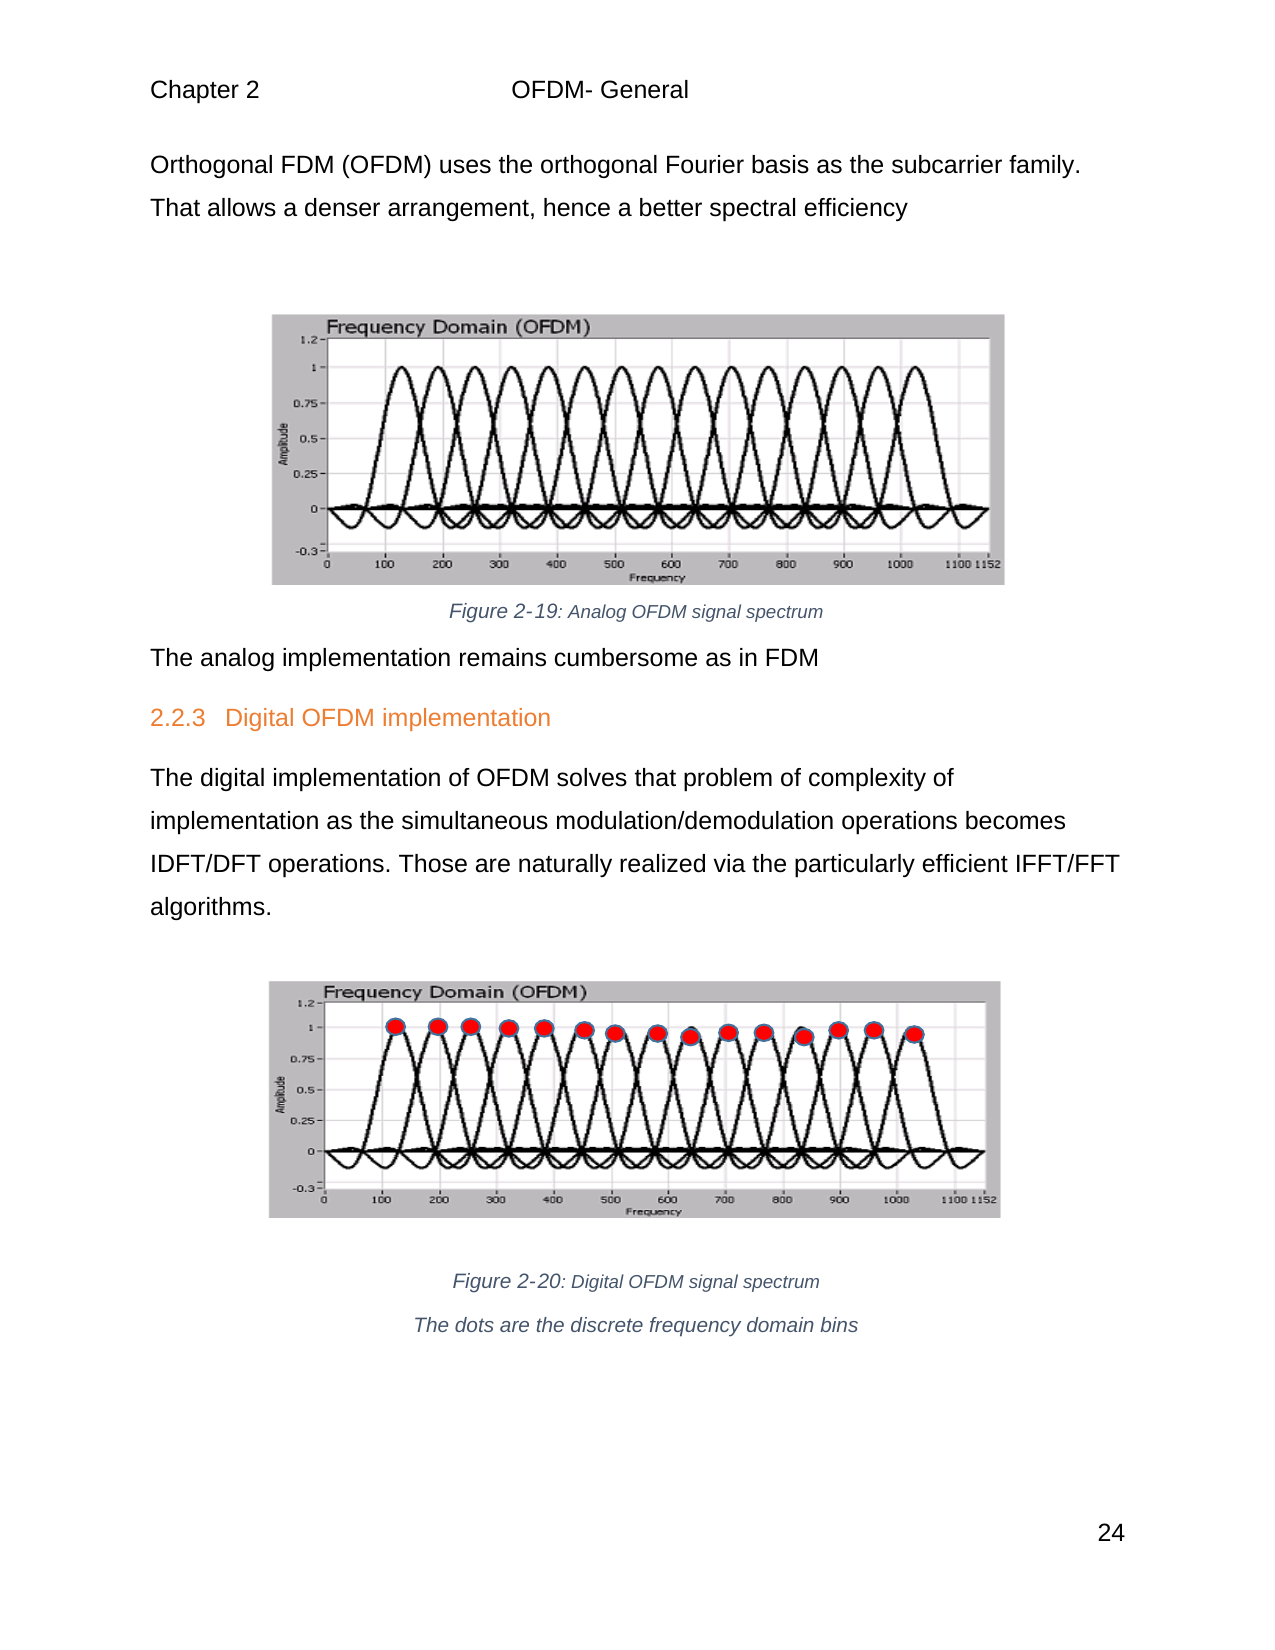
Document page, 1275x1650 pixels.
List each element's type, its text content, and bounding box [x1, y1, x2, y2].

picture [266, 312, 1008, 585]
table_cell Figure ‎2-3: Digital OFDM signal spectrum The dots are the discrete frequency domain bins [150, 1269, 1124, 1371]
table_header [150, 952, 1124, 1268]
table_header [150, 313, 1124, 599]
text The digital implementation of OFDM solves that problem of complexity of implementation as the simultaneous modulation/demodulation operations becomes IDFT/DFT operations. Those are naturally realized via the particularly efficient IFFT/FFT algorithms. [150, 763, 1125, 921]
text Orthogonal FDM (OFDM) uses the orthogonal Fourier basis as the subcarrier family. That allows a denser arrangement, hence a better spectral efficiency [150, 150, 1125, 222]
subtitle Digital OFDM implementation [150, 703, 1125, 732]
text The analog implementation remains cumbersome as in FDM [150, 643, 1125, 672]
picture [263, 979, 1004, 1218]
